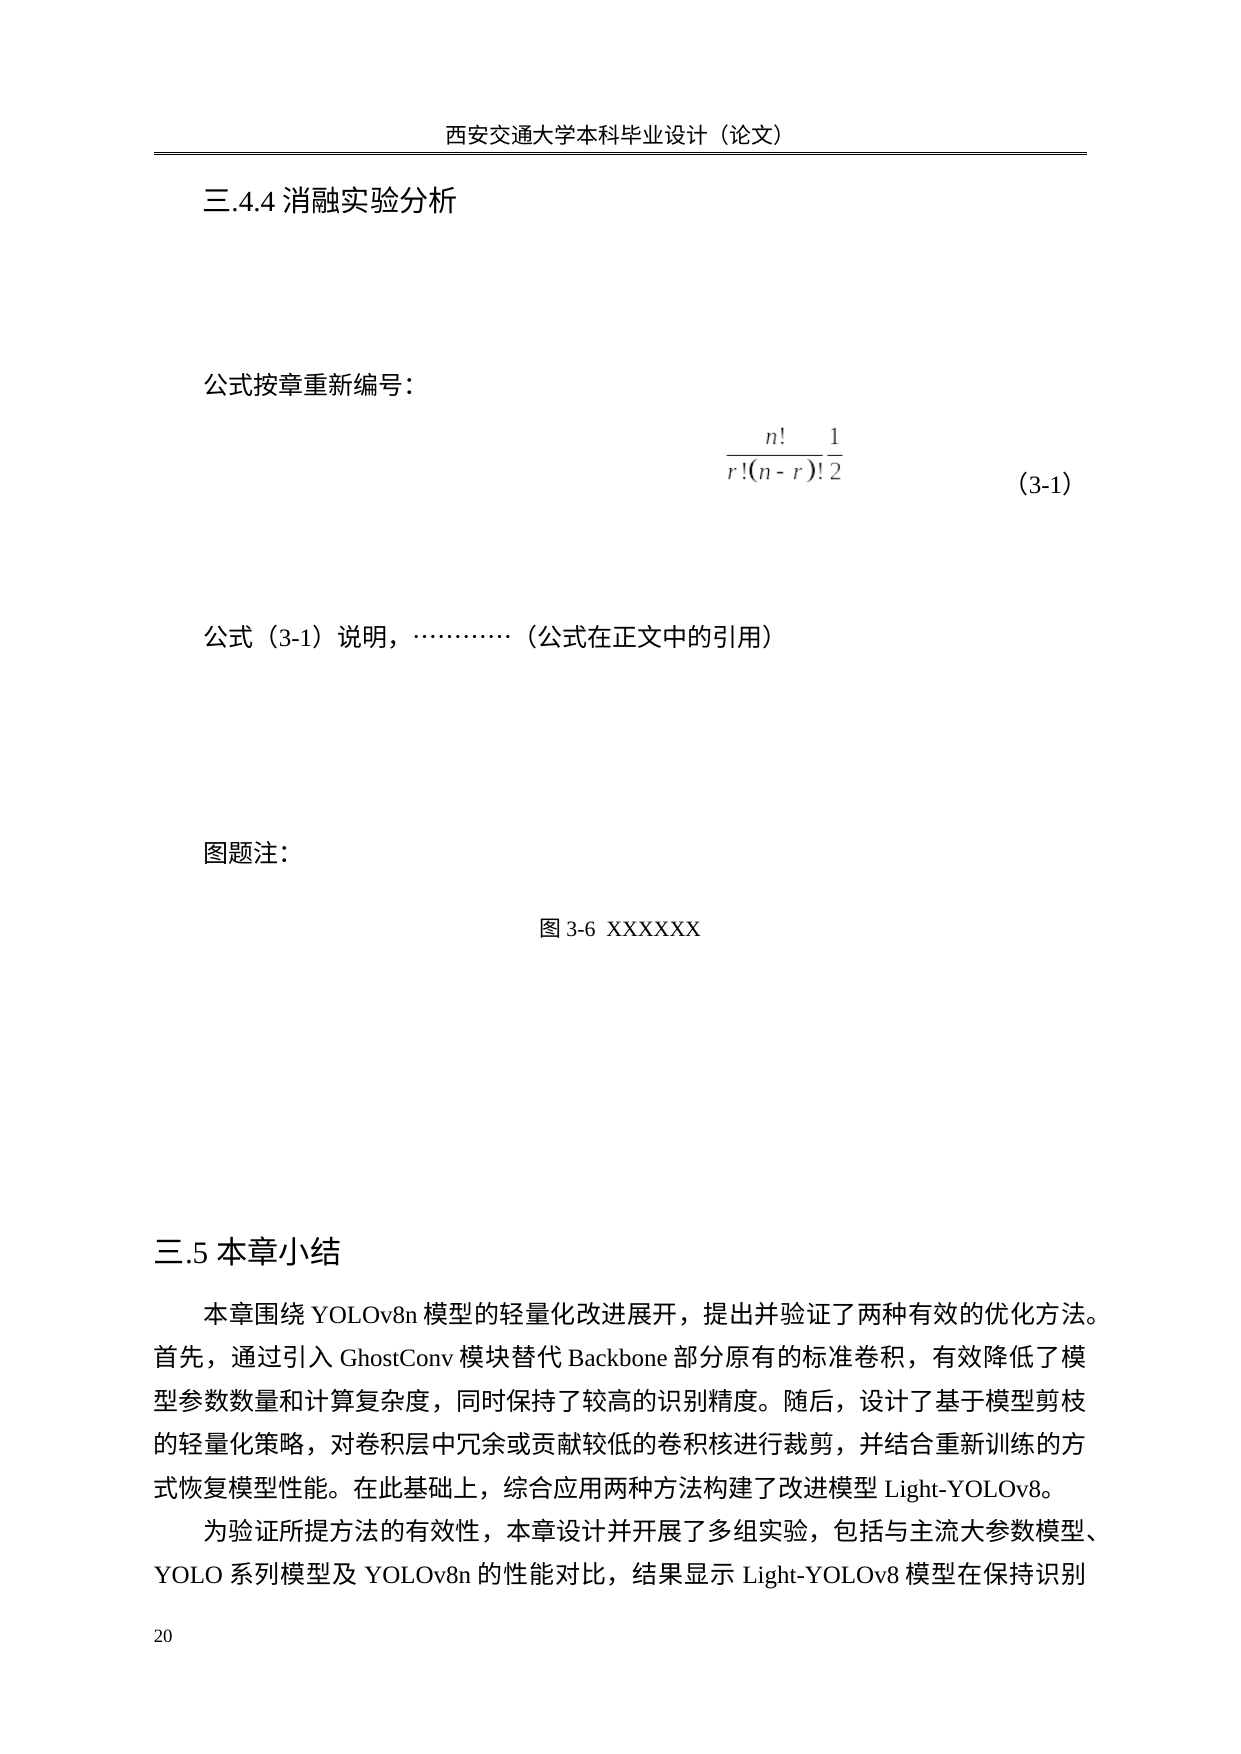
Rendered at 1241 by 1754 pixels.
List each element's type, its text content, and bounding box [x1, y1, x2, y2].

text 公式按章重新编号： [153, 366, 1087, 402]
text 公式（3-1）说明，…………（公式在正文中的引用） [153, 617, 1087, 653]
subtitle 消融实验分析 [202, 177, 1087, 219]
text 图题注： [153, 833, 1087, 869]
subtitle 本章小结 [153, 1228, 1087, 1273]
text 本章围绕YOLOv8n模型的轻量化改进展开，提出并验证了两种有效的优化方法。首先，通过引入GhostConv模块替代Backbone部分原有的标准卷积，有效降低了模型参数数量和计算复杂度，同时保持了较高的识别精度。随后，设计了基于模型剪枝的轻量化策略，对卷积层中冗余或贡献较低的卷积核进行裁剪，并结合重新训练的方式恢复模型性能。在此基础上，综合应用两种方法构建了改进模型 Light-YOLOv8。 [153, 1294, 1087, 1504]
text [153, 1512, 1087, 1591]
text （3-1） [153, 422, 1087, 501]
